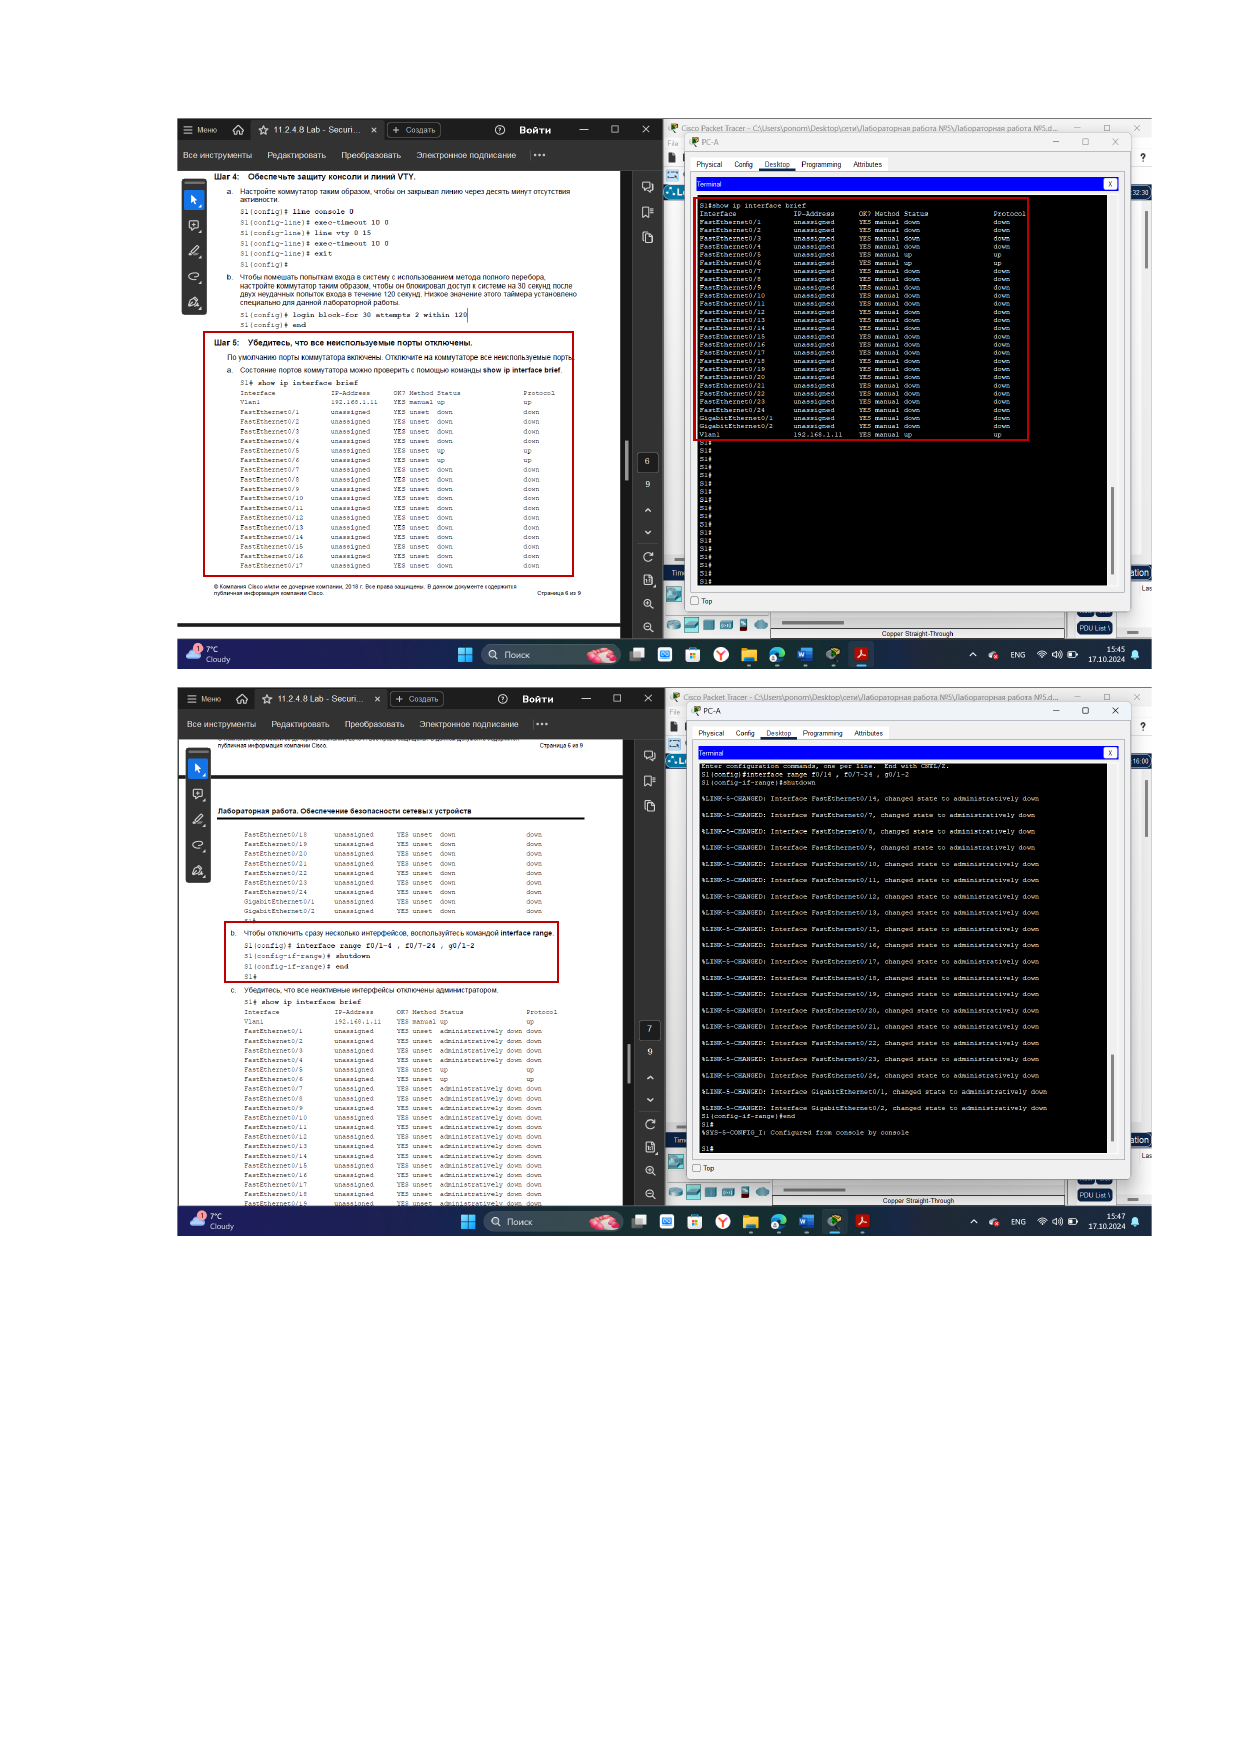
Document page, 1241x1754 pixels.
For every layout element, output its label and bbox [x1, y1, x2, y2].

picture [177, 118, 1152, 669]
picture [177, 687, 1152, 1236]
